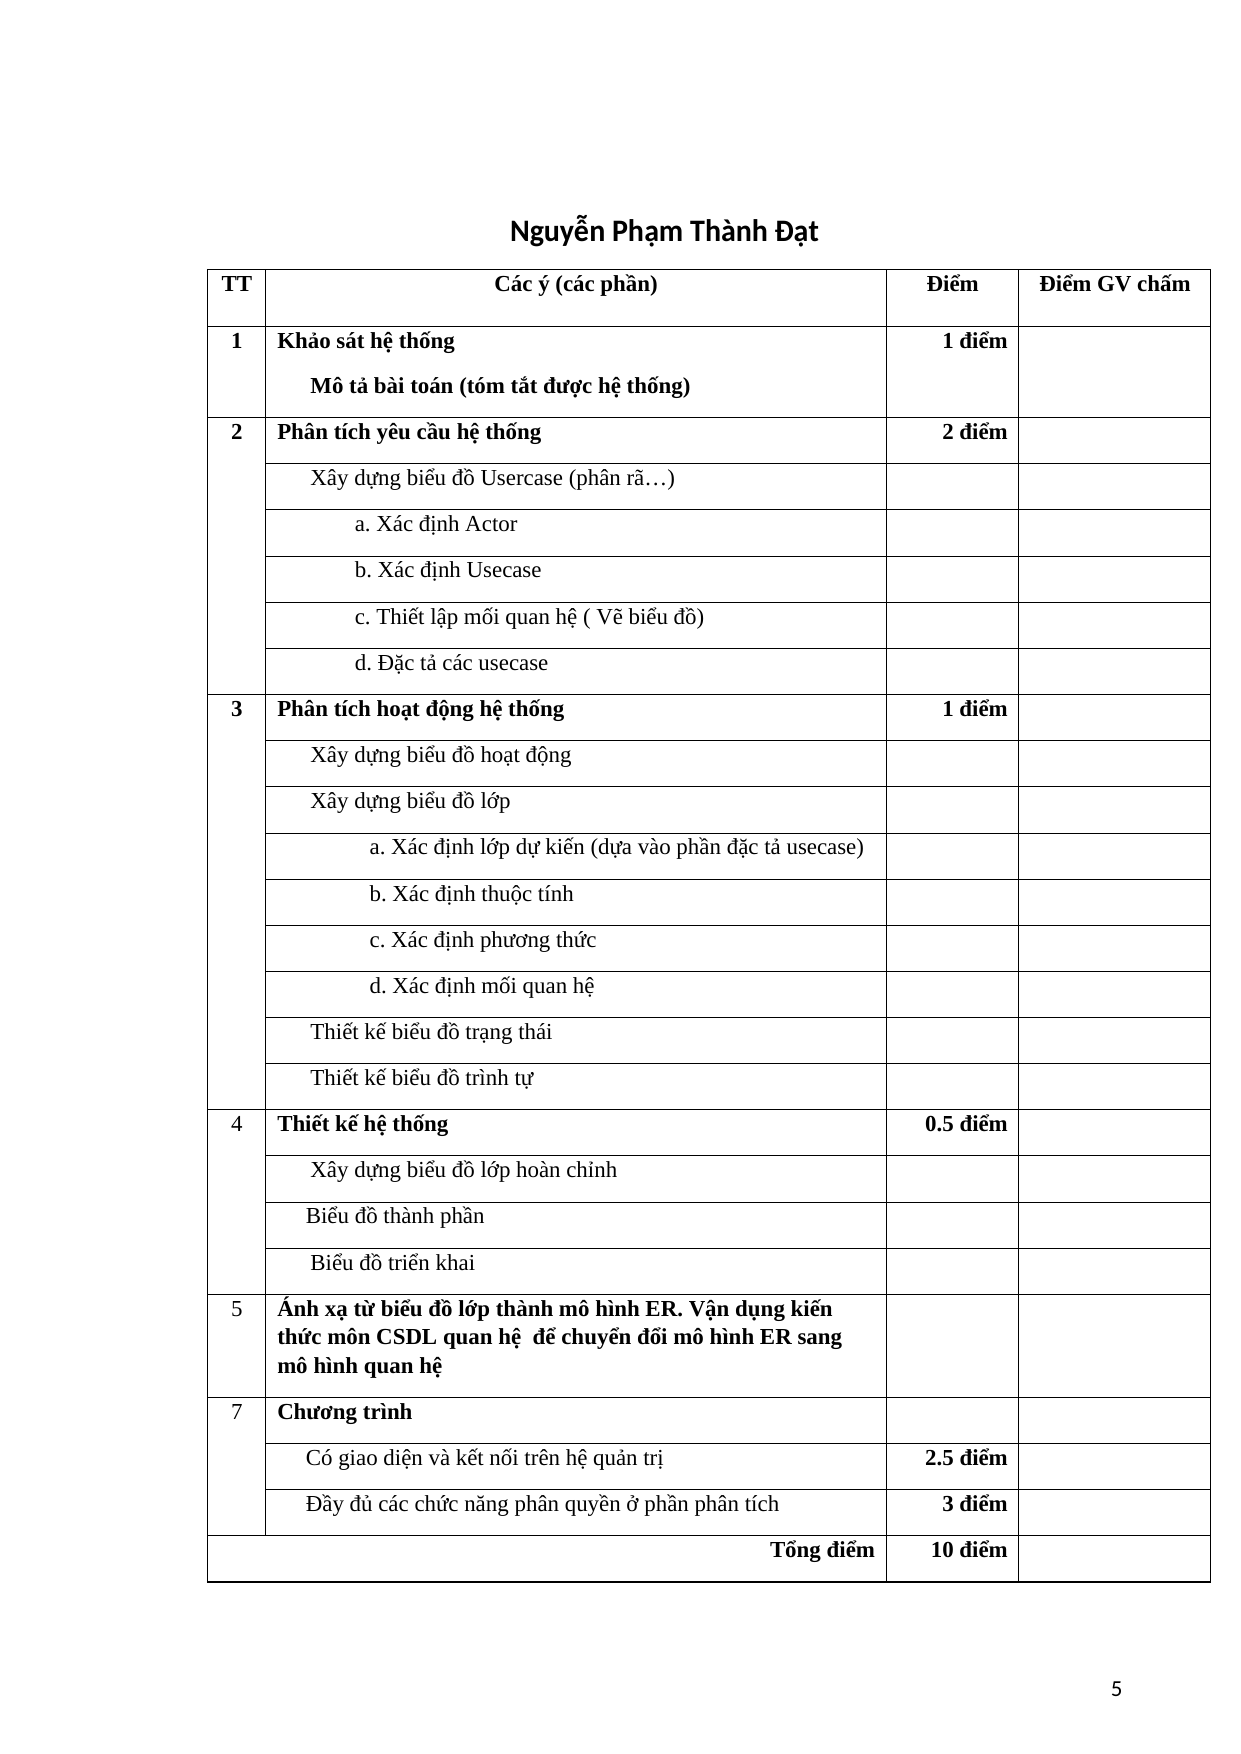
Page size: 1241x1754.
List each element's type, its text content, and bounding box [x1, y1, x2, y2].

table_cell [1019, 464, 1210, 509]
table_cell [887, 1295, 1018, 1397]
table_cell Tổng điểm [208, 1536, 886, 1581]
table_cell a. Xác định lớp dự kiến (dựa vào phần đặc tả usecase) [266, 834, 886, 878]
table_cell Phân tích hoạt động hệ thống [266, 695, 886, 740]
table_cell [887, 557, 1018, 602]
table_cell [1019, 834, 1210, 878]
table_cell [887, 834, 1018, 878]
table_cell [887, 1203, 1018, 1248]
table_cell [887, 741, 1018, 786]
table_cell Biểu đồ thành phần [266, 1203, 886, 1248]
table_cell [1019, 1156, 1210, 1202]
table_cell 2.5 điểm [887, 1444, 1018, 1489]
table_header TT [208, 270, 265, 326]
table_cell Xây dựng biểu đồ lớp hoàn chỉnh [266, 1156, 886, 1202]
table_cell [1019, 695, 1210, 740]
table_cell [1019, 926, 1210, 971]
table_cell [887, 603, 1018, 648]
table_cell [887, 787, 1018, 832]
table_cell [1019, 1444, 1210, 1489]
table_cell [1019, 327, 1210, 417]
table_cell [1019, 418, 1210, 463]
table_cell [887, 1064, 1018, 1109]
table_cell [1019, 1064, 1210, 1109]
table_cell 5 [208, 1295, 265, 1397]
text Nguyễn Phạm Thành Đạt [207, 211, 1122, 249]
table_cell Thiết kế biểu đồ trạng thái [266, 1018, 886, 1063]
table_cell Khảo sát hệ thống Mô tả bài toán (tóm tắt được hệ thống) [266, 327, 886, 417]
table_cell [1019, 880, 1210, 925]
table_cell Xây dựng biểu đồ Usercase (phân rã…) [266, 464, 886, 509]
table_cell Thiết kế biểu đồ trình tự [266, 1064, 886, 1109]
table_cell 1 [208, 327, 265, 417]
table_cell 3 điểm [887, 1490, 1018, 1535]
table_cell [1019, 787, 1210, 832]
table_cell [887, 464, 1018, 509]
table_cell Biểu đồ triển khai [266, 1249, 886, 1294]
table_cell [887, 1018, 1018, 1063]
table_cell Xây dựng biểu đồ lớp [266, 787, 886, 832]
table_cell d. Xác định mối quan hệ [266, 972, 886, 1017]
table_cell [1019, 603, 1210, 648]
table_cell [1019, 1536, 1210, 1581]
table_cell [1019, 557, 1210, 602]
table_cell [887, 926, 1018, 971]
table_cell Ánh xạ từ biểu đồ lớp thành mô hình ER. Vận dụng kiến thức môn CSDL quan hệ để chuyển đổi mô hình ER sang mô hình quan hệ [266, 1295, 886, 1397]
table_cell 7 [208, 1398, 265, 1535]
table_cell 10 điểm [887, 1536, 1018, 1581]
table_cell [1019, 1249, 1210, 1294]
table_cell b. Xác định thuộc tính [266, 880, 886, 925]
table_cell a. Xác định Actor [266, 510, 886, 556]
table_cell Chương trình [266, 1398, 886, 1443]
table_cell [887, 972, 1018, 1017]
table_header Các ý (các phần) [266, 270, 886, 326]
table_cell [1019, 1203, 1210, 1248]
table_cell Thiết kế hệ thống [266, 1110, 886, 1155]
table_cell [1019, 510, 1210, 556]
table_cell 2 điểm [887, 418, 1018, 463]
table_cell c. Thiết lập mối quan hệ ( Vẽ biểu đồ) [266, 603, 886, 648]
table_cell [1019, 1490, 1210, 1535]
table_cell Xây dựng biểu đồ hoạt động [266, 741, 886, 786]
table_cell 0.5 điểm [887, 1110, 1018, 1155]
table_cell Có giao diện và kết nối trên hệ quản trị [266, 1444, 886, 1489]
table_cell [887, 1249, 1018, 1294]
table_cell b. Xác định Usecase [266, 557, 886, 602]
table_cell [1019, 741, 1210, 786]
table_cell Đầy đủ các chức năng phân quyền ở phần phân tích [266, 1490, 886, 1535]
table_header Điểm [887, 270, 1018, 326]
table_cell 1 điểm [887, 327, 1018, 417]
table_cell [1019, 1110, 1210, 1155]
table_cell [887, 1398, 1018, 1443]
table_cell 4 [208, 1110, 265, 1294]
table_header Điểm GV chấm [1019, 270, 1210, 326]
table_cell 2 [208, 418, 265, 694]
table_cell [887, 1156, 1018, 1202]
table_cell [887, 649, 1018, 694]
table_cell 3 [208, 695, 265, 1109]
table_cell d. Đặc tả các usecase [266, 649, 886, 694]
table_cell [887, 510, 1018, 556]
table_cell [1019, 649, 1210, 694]
table_cell [1019, 1398, 1210, 1443]
table_cell Phân tích yêu cầu hệ thống [266, 418, 886, 463]
table_cell [1019, 1018, 1210, 1063]
table_cell [1019, 972, 1210, 1017]
table_cell [887, 880, 1018, 925]
table_cell [1019, 1295, 1210, 1397]
table_cell 1 điểm [887, 695, 1018, 740]
table_cell c. Xác định phương thức [266, 926, 886, 971]
